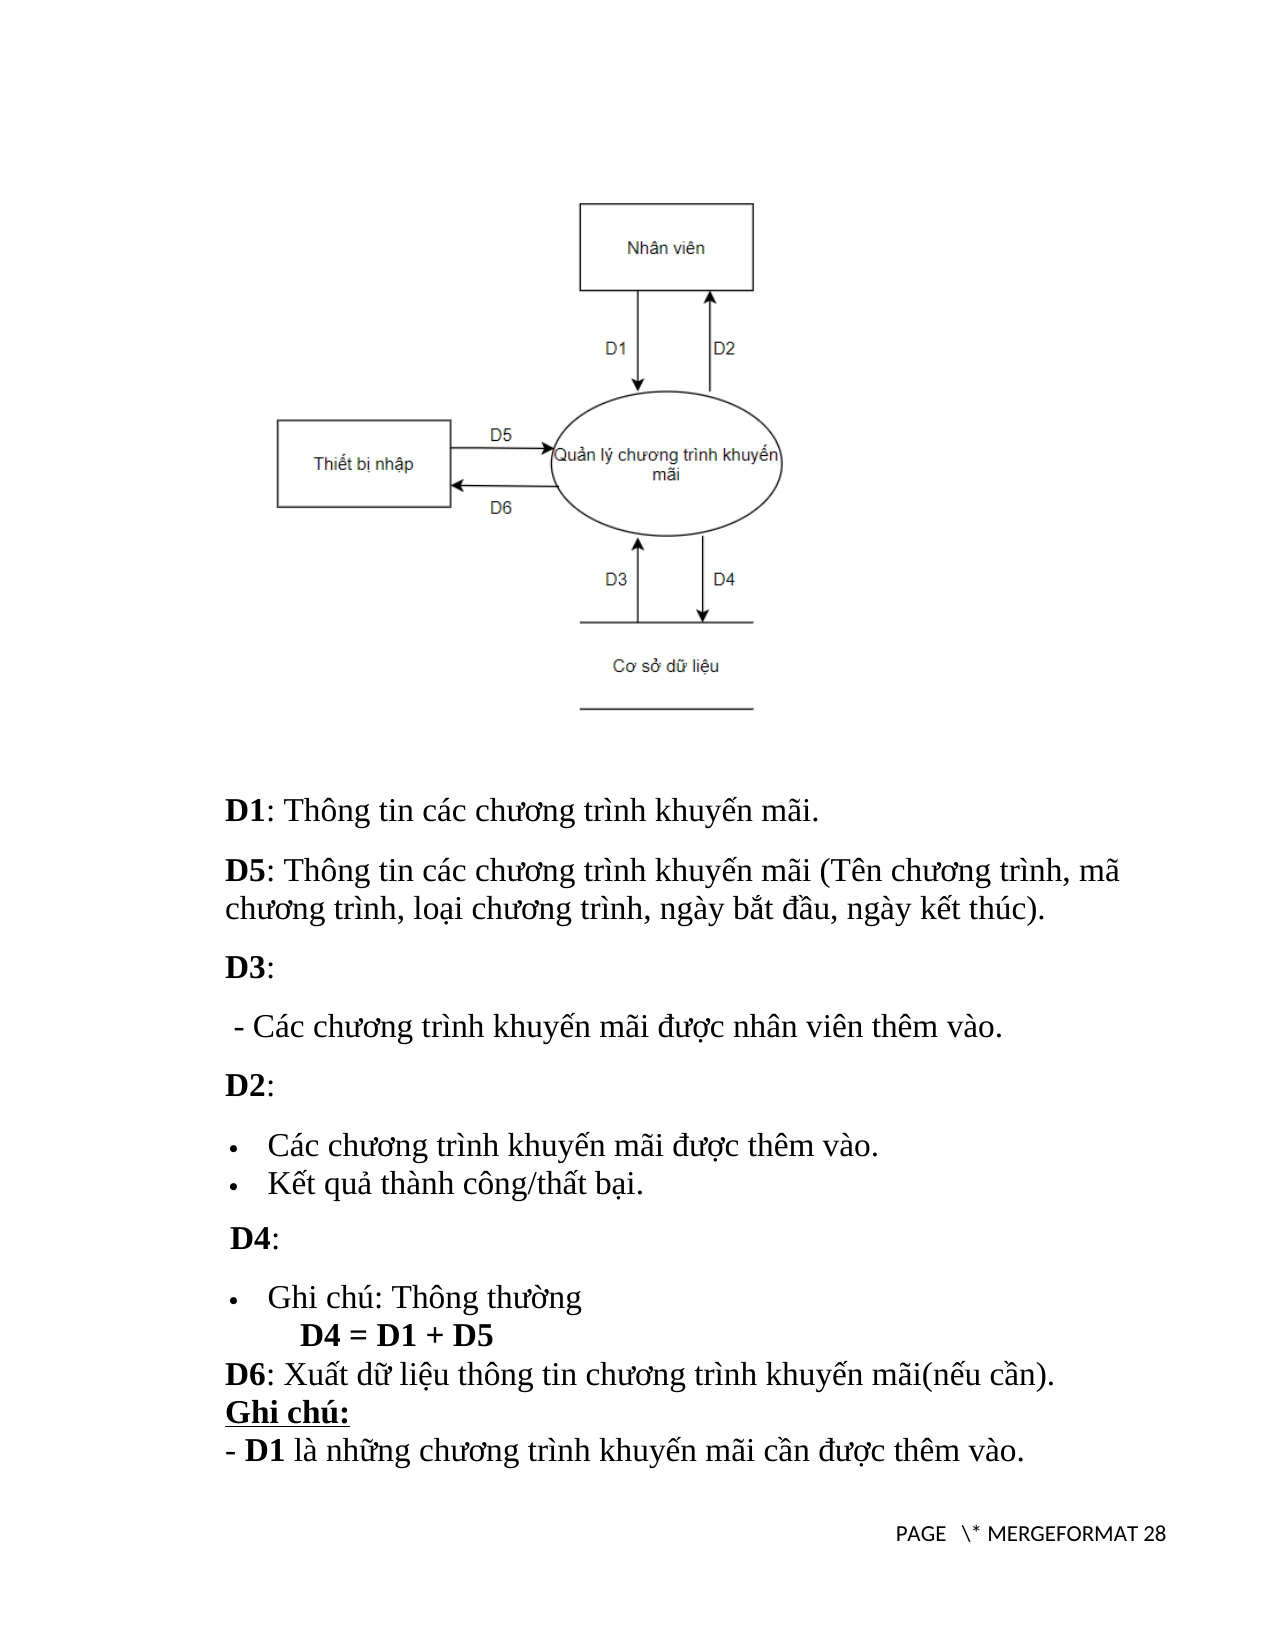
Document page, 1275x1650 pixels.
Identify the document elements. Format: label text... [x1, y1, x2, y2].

list Kết quả thành công/thất bại. [230, 1163, 1167, 1202]
picture [225, 150, 1200, 761]
text D3: [225, 947, 1167, 986]
text D4 = D1 + D5 [267, 1316, 1167, 1354]
text Ghi chú: [225, 1392, 1167, 1431]
list Các chương trình khuyến mãi được thêm vào. [230, 1125, 1167, 1163]
text D1: Thông tin các chương trình khuyến mãi. [225, 791, 1167, 829]
text D6: Xuất dữ liệu thông tin chương trình khuyến mãi(nếu cần). [225, 1354, 1167, 1392]
text - D1 là những chương trình khuyến mãi cần được thêm vào. [225, 1431, 1167, 1469]
text D5: Thông tin các chương trình khuyến mãi (Tên chương trình, mã chương trình, loại chương trình, ngày bắt đầu, ngày kết thúc). [225, 850, 1167, 927]
text - Các chương trình khuyến mãi được nhân viên thêm vào. [225, 1007, 1167, 1045]
list Ghi chú: Thông thường [230, 1277, 1167, 1316]
text D4: [230, 1218, 1167, 1257]
text D2: [225, 1066, 1167, 1104]
